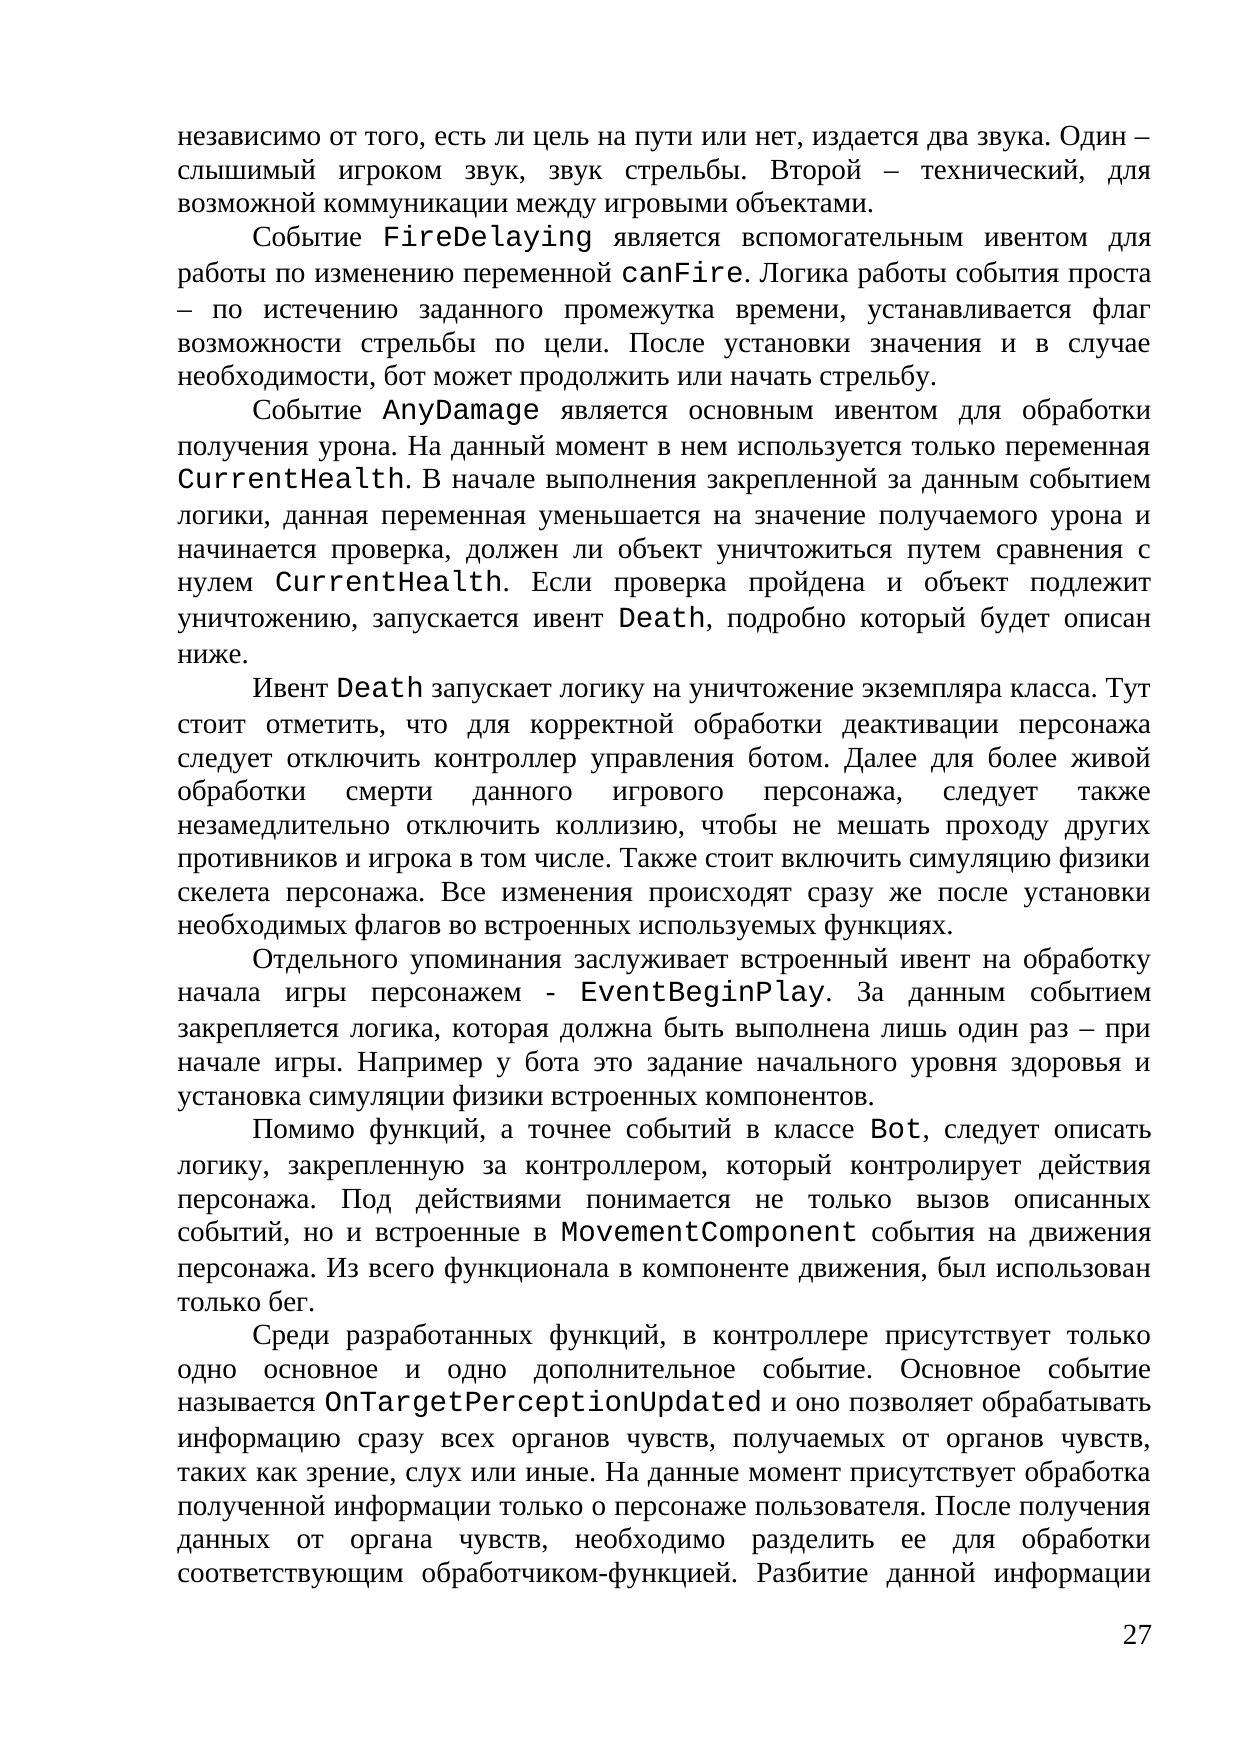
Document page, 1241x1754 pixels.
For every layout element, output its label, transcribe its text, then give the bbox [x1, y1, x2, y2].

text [177, 118, 1152, 219]
text Ивент Death запускает логику на уничтожение экземпляра класса. Тут стоит отметить, что для корректной обработки деактивации персонажа следует отключить контроллер управления ботом. Далее для более живой обработки смерти данного игрового персонажа, следует также незамедлительно отключить коллизию, чтобы не мешать проходу других противников и игрока в том числе. Также стоит включить симуляцию физики скелета персонажа. Все изменения происходят сразу же после установки необходимых флагов во встроенных используемых функциях. [177, 670, 1152, 941]
text Событие FireDelaying является вспомогательным ивентом для работы по изменению переменной canFire. Логика работы события проста – по истечению заданного промежутка времени, устанавливается флаг возможности стрельбы по цели. После установки значения и в случае необходимости, бот может продолжить или начать стрельбу. [177, 219, 1152, 392]
text Событие AnyDamage является основным ивентом для обработки получения урона. На данный момент в нем используется только переменная CurrentHealth. В начале выполнения закрепленной за данным событием логики, данная переменная уменьшается на значение получаемого урона и начинается проверка, должен ли объект уничтожиться путем сравнения с нулем CurrentHealth. Если проверка пройдена и объект подлежит уничтожению, запускается ивент Death, подробно который будет описан ниже. [177, 392, 1152, 670]
text Помимо функций, а точнее событий в классе Bot, следует описать логику, закрепленную за контроллером, который контролирует действия персонажа. Под действиями понимается не только вызов описанных событий, но и встроенные в MovementComponent события на движения персонажа. Из всего функционала в компоненте движения, был использован только бег. [177, 1111, 1152, 1317]
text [177, 1317, 1152, 1588]
text Отдельного упоминания заслуживает встроенный ивент на обработку начала игры персонажем - EventBeginPlay. За данным событием закрепляется логика, которая должна быть выполнена лишь один раз – при начале игры. Например у бота это задание начального уровня здоровья и установка симуляции физики встроенных компонентов. [177, 941, 1152, 1111]
